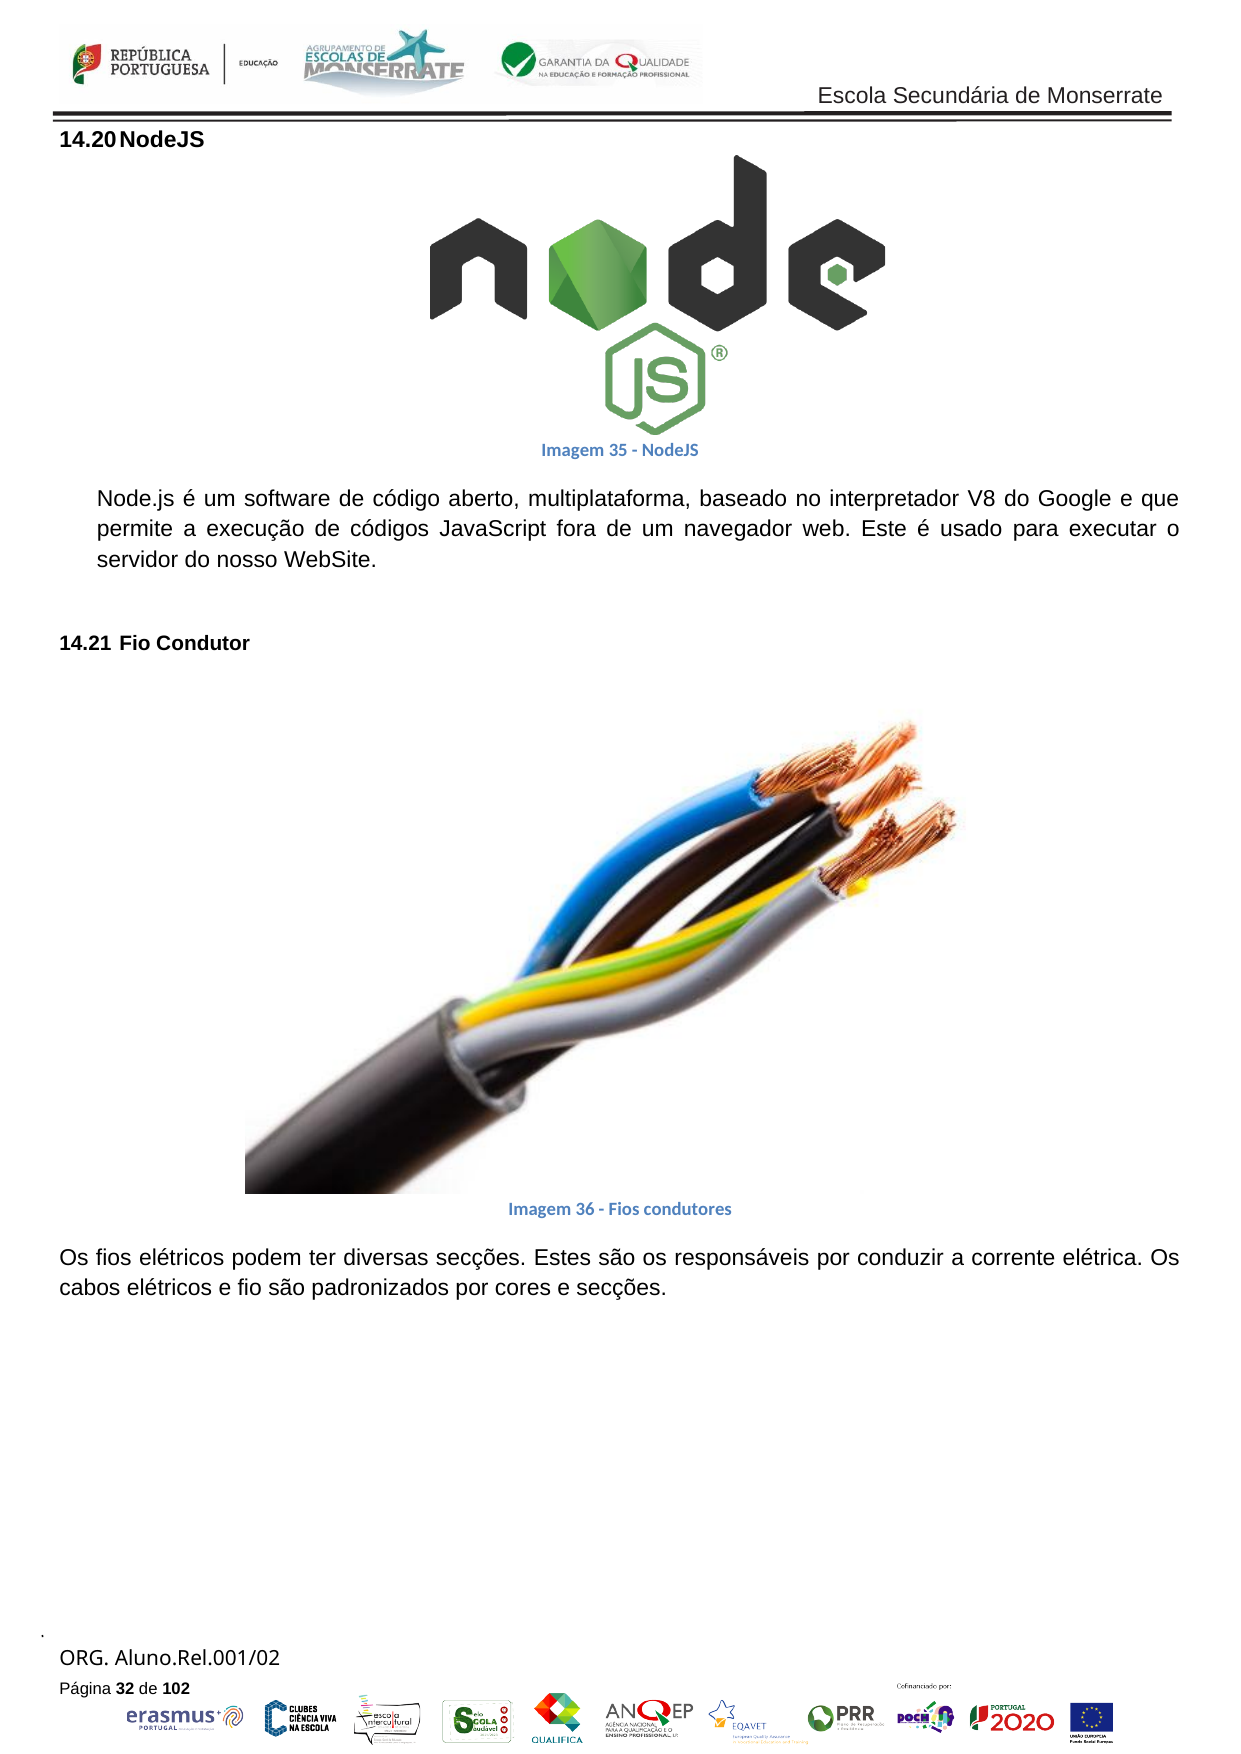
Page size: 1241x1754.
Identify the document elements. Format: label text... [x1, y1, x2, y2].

picture [59, 24, 703, 104]
subtitle Node.js é um software de código aberto, multiplataforma, baseado no interpretador V8 do Google e que permite a execução de códigos JavaScript fora de um navegador web. Este é usado para executar o servidor do nosso WebSite. [97, 485, 1181, 572]
text Imagem 35 - NodeJS [59, 438, 1181, 461]
picture [127, 1679, 1113, 1754]
subtitle NodeJS [59, 108, 1181, 152]
picture [245, 688, 995, 1194]
text Imagem 36 - Fios condutores [59, 1197, 1181, 1220]
text Os fios elétricos podem ter diversas secções. Estes são os responsáveis por conduzir a corrente elétrica. Os cabos elétricos e fio são padronizados por cores e secções. [59, 1244, 1181, 1301]
picture [430, 155, 886, 435]
subtitle Fio Condutor [59, 631, 1181, 655]
